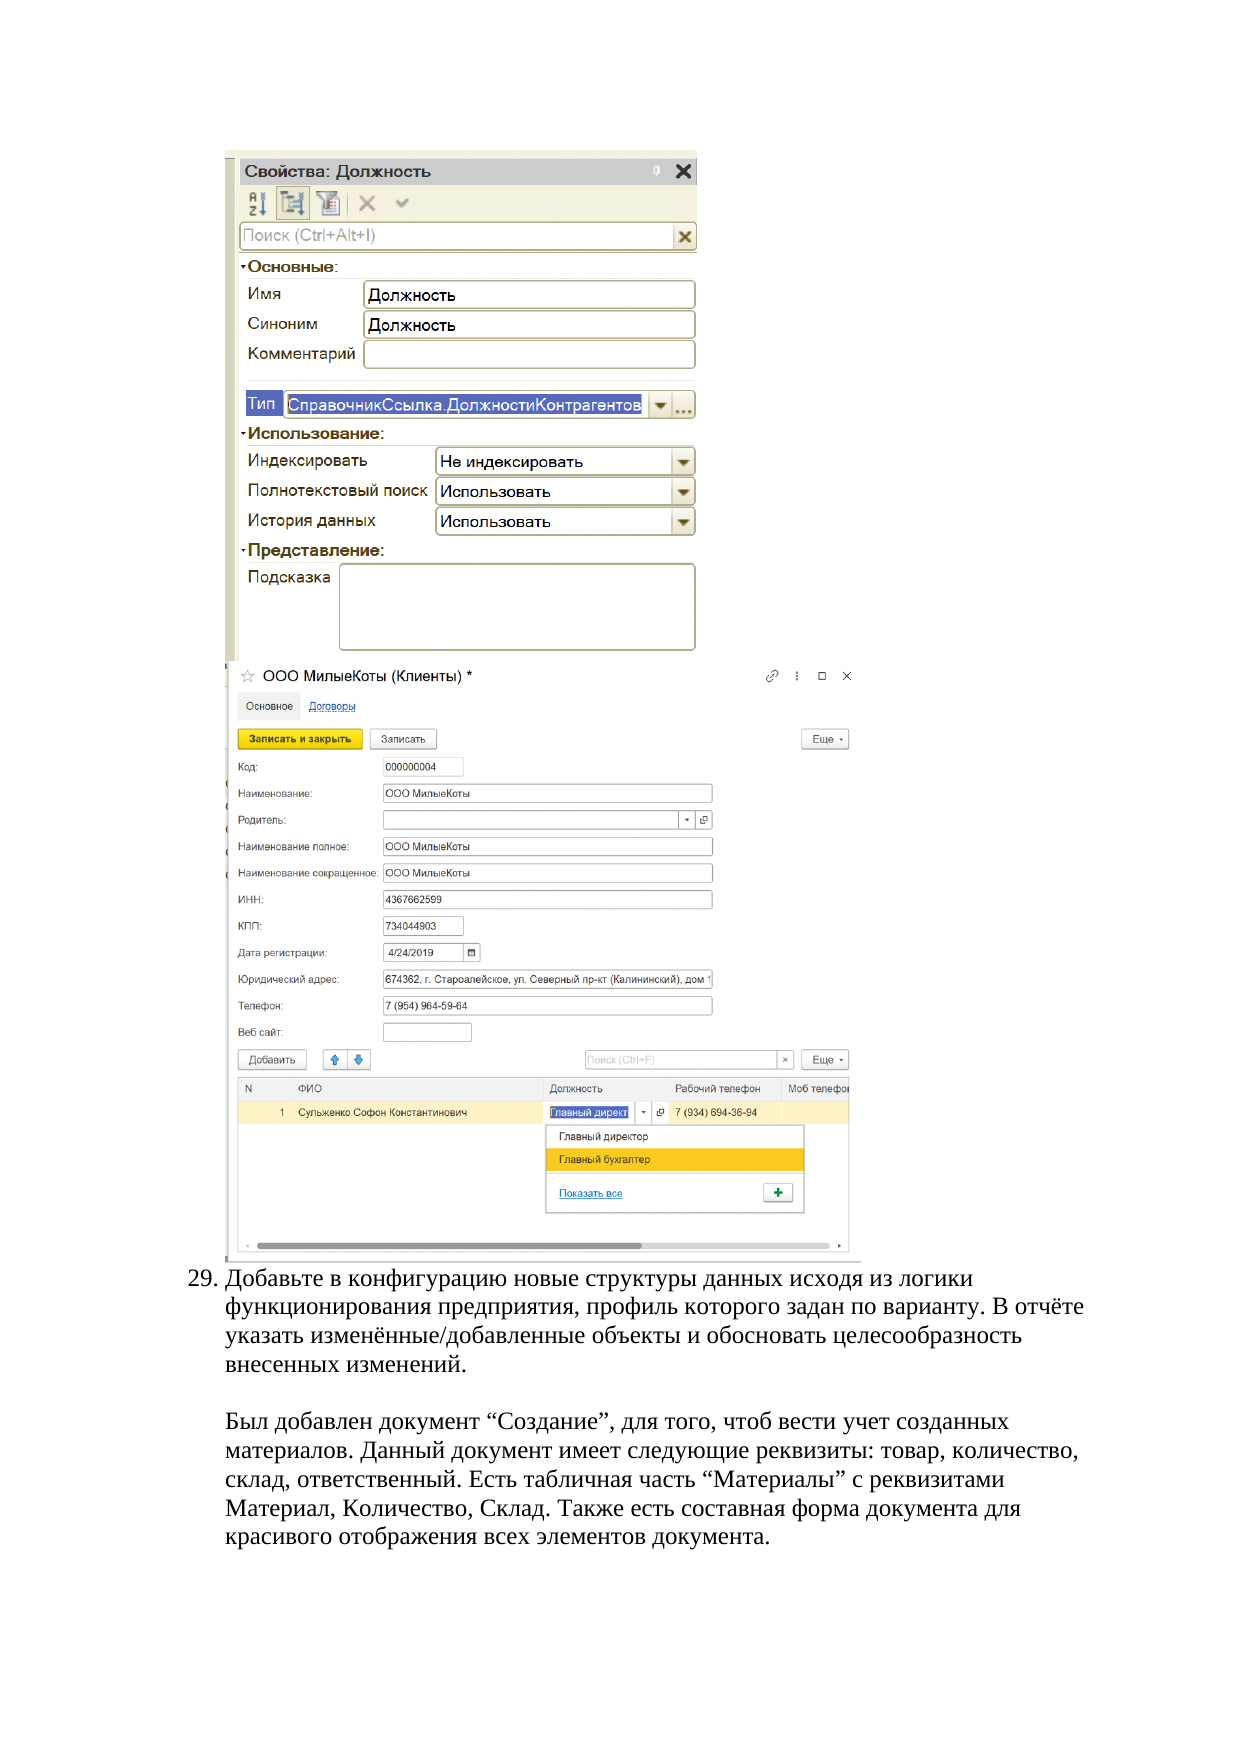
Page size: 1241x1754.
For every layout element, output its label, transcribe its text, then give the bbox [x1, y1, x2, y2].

text Был добавлен документ “Создание”, для того, чтоб вести учет созданных материалов. Данный документ имеет следующие реквизиты: товар, количество, склад, ответственный. Есть табличная часть “Материалы” с реквизитами Материал, Количество, Склад. Также есть составная форма документа для красивого отображения всех элементов документа. [225, 1406, 1090, 1550]
list Добавьте в конфигурацию новые структуры данных исходя из логики функционирования предприятия, профиль которого задан по варианту. В отчёте указать изменённые/добавленные объекты и обосновать целесообразность внесенных изменений. [187, 1263, 1090, 1378]
picture [225, 150, 862, 1263]
